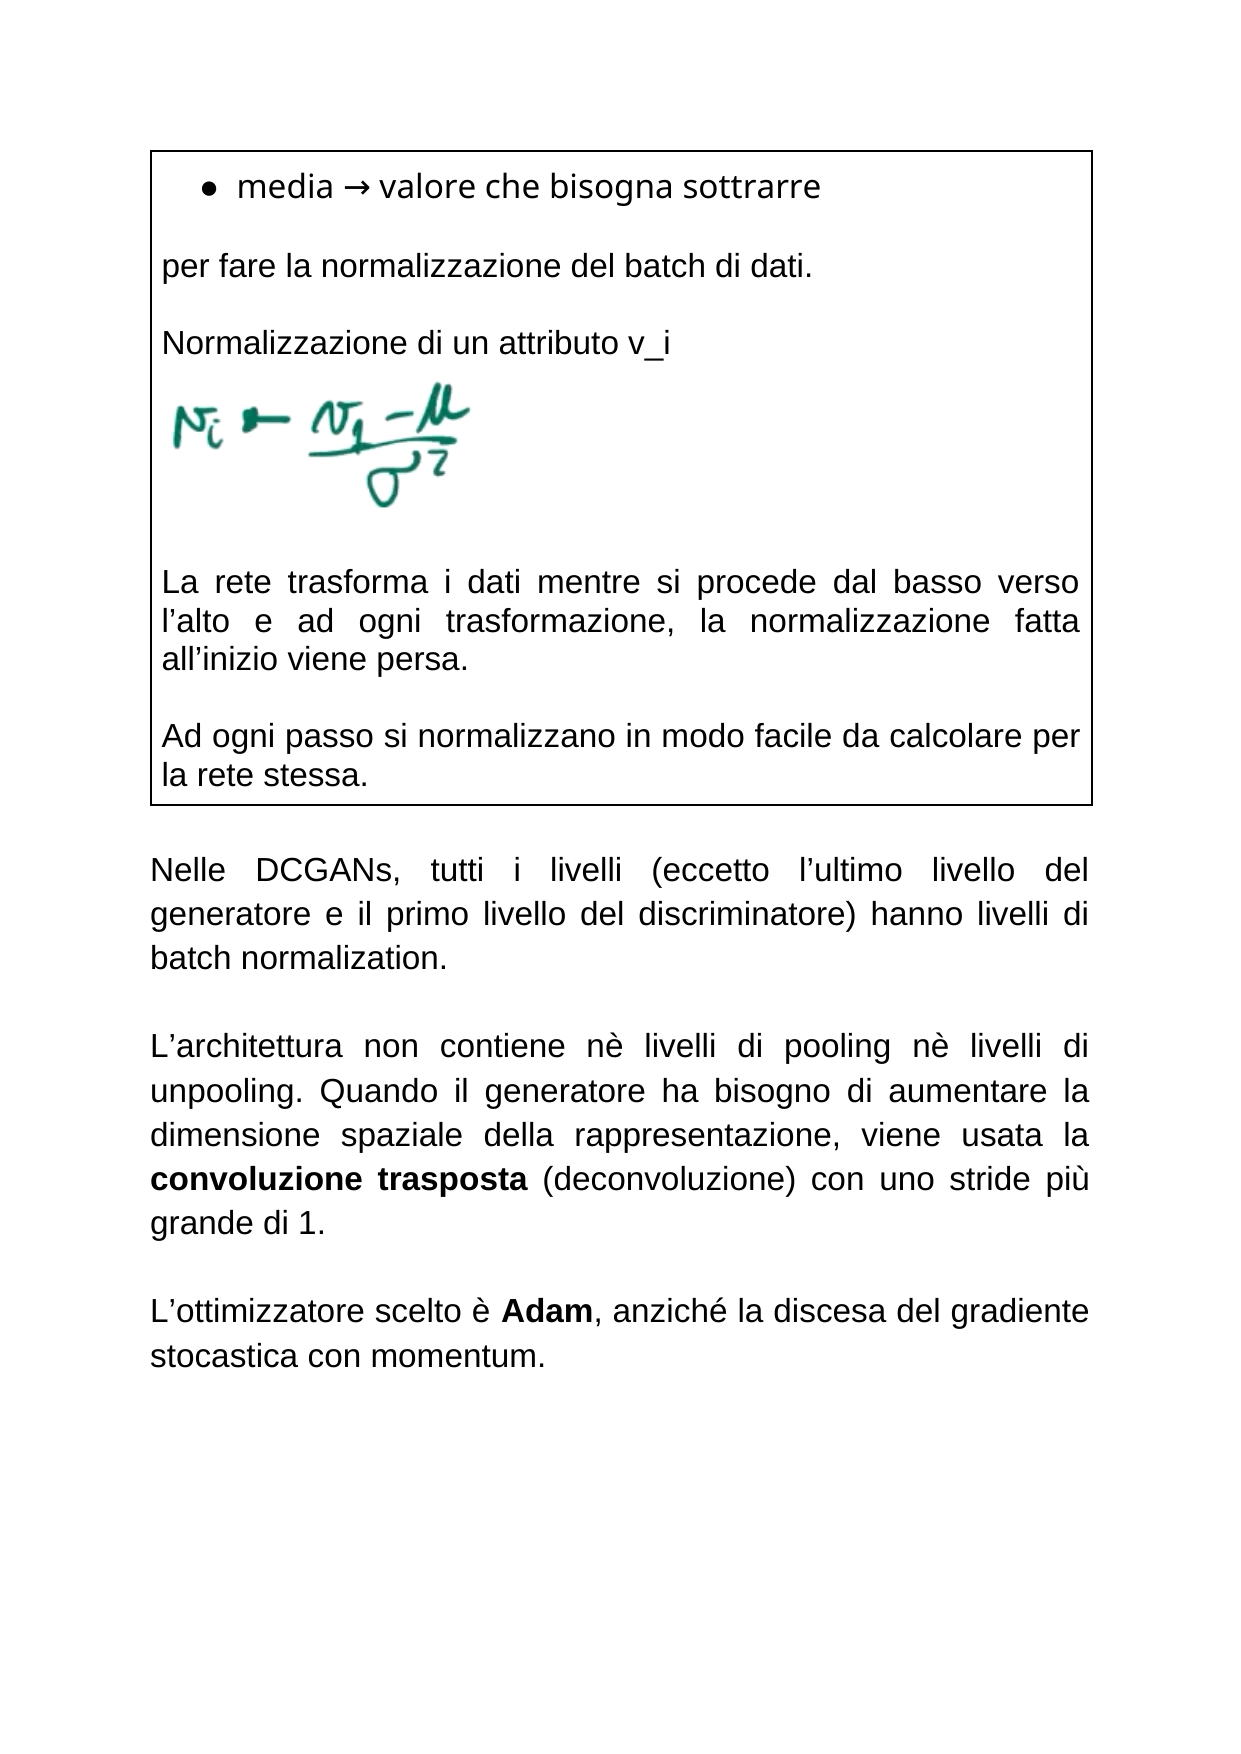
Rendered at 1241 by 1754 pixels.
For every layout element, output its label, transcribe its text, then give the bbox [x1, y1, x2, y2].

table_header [152, 152, 1091, 804]
text L’ottimizzatore scelto è Adam, anziché la discesa del gradiente stocastica con momentum. [150, 1292, 1090, 1374]
text Nelle DCGANs, tutti i livelli (eccetto l’ultimo livello del generatore e il primo livello del discriminatore) hanno livelli di batch normalization. [150, 850, 1090, 977]
picture [161, 361, 481, 525]
text L’architettura non contiene nè livelli di pooling nè livelli di unpooling. Quando il generatore ha bisogno di aumentare la dimensione spaziale della rappresentazione, viene usata la convoluzione trasposta (deconvoluzione) con uno stride più grande di 1. [150, 1027, 1090, 1242]
